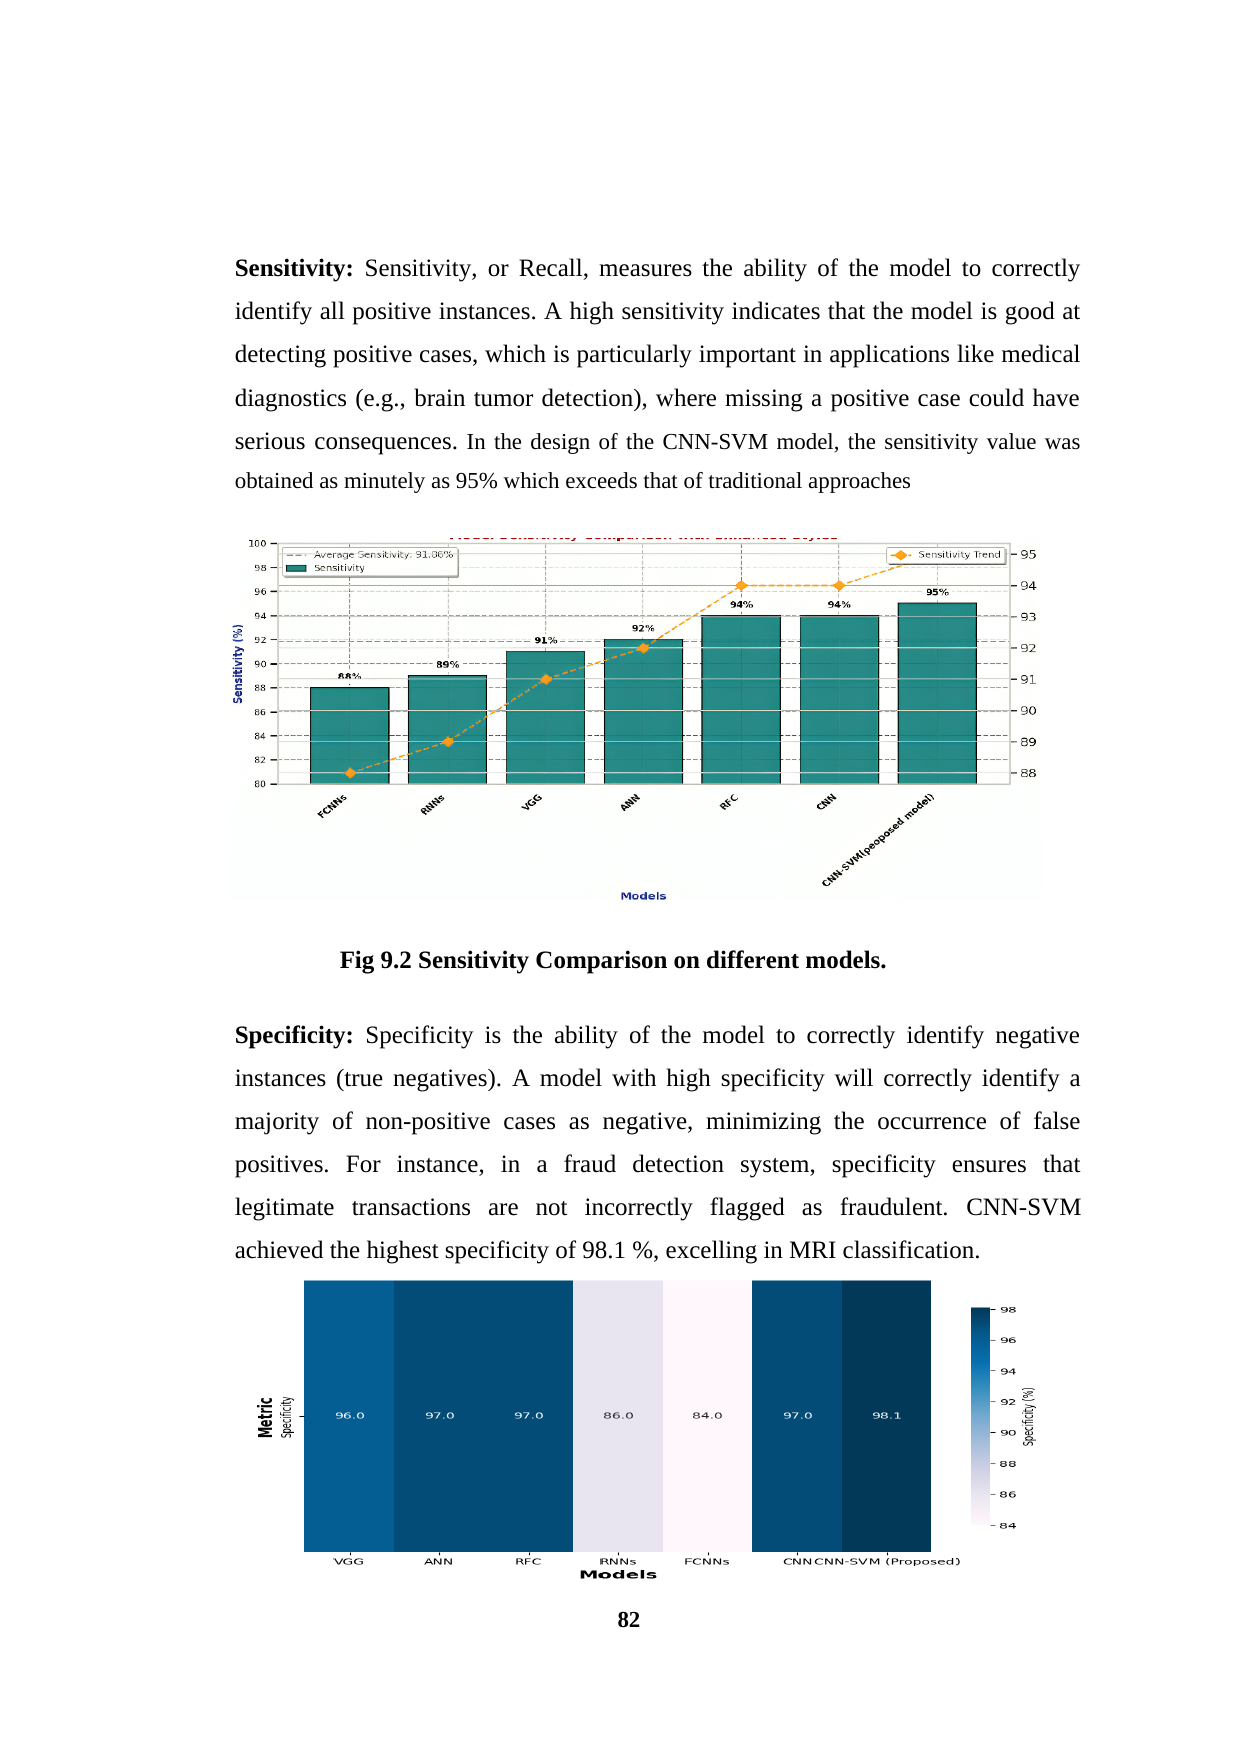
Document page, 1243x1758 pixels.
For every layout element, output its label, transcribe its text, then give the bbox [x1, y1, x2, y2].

text Specificity: Specificity is the ability of the model to correctly identify negative instances (true negatives). A model with high specificity will correctly identify a majority of non-positive cases as negative, minimizing the occurrence of false positives. For instance, in a fraud detection system, specificity ensures that legitimate transactions are not incorrectly flagged as fraudulent. CNN-SVM achieved the highest specificity of 98.1 %, excelling in MRI classification. [234, 1020, 1081, 1264]
picture [227, 538, 1043, 901]
text Sensitivity: Sensitivity, or Recall, measures the ability of the model to correctly identify all positive instances. A high sensitivity indicates that the model is good at detecting positive cases, which is particularly important in applications like medical diagnostics (e.g., brain tumor detection), where missing a positive case could have serious consequences. In the design of the CNN-SVM model, the sensitivity value was obtained as minutely as 95% which exceeds that of traditional approaches [234, 253, 1081, 494]
picture [246, 1278, 1047, 1586]
text Fig 9.2 Sensitivity Comparison on different models. [114, 946, 1081, 974]
